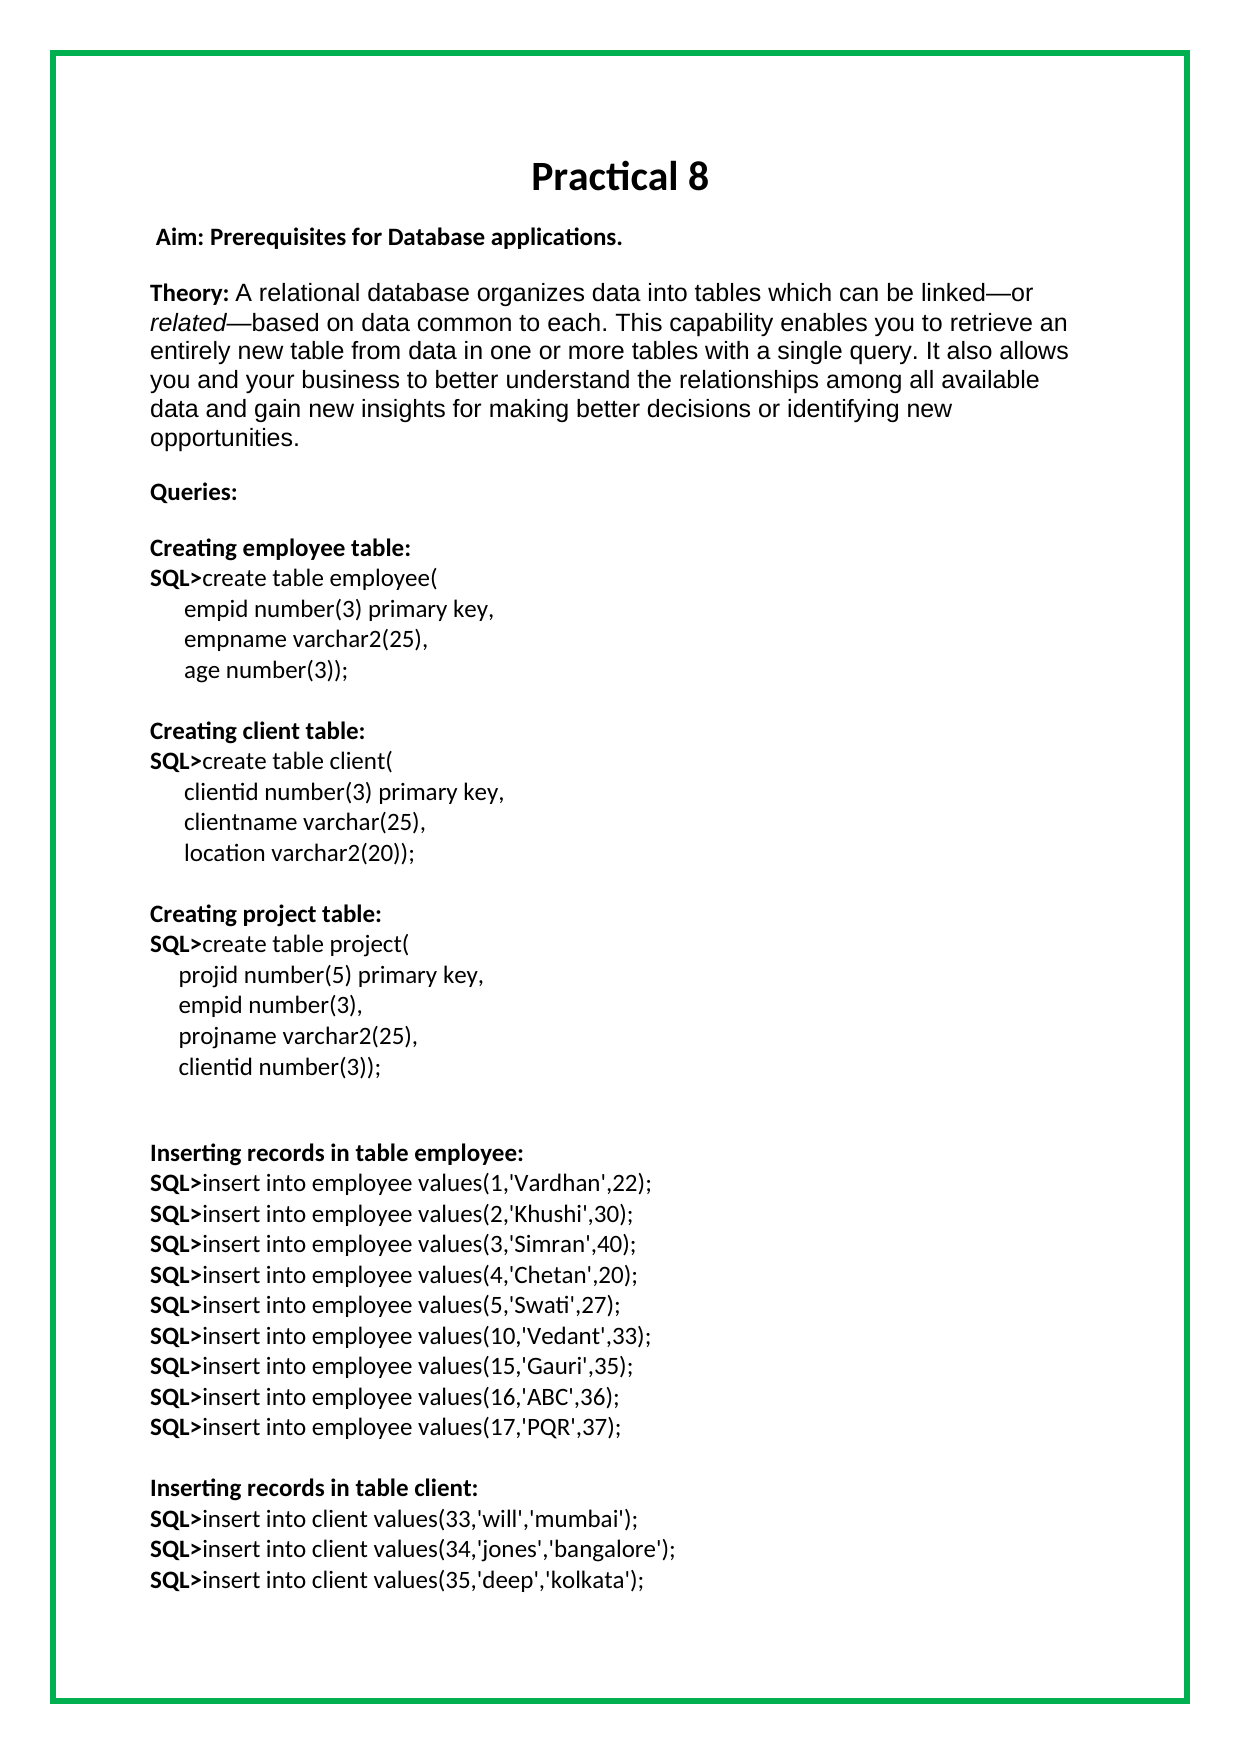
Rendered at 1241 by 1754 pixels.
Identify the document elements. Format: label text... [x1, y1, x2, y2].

text SQL>insert into employee values(10,'Vedant',33); [150, 1320, 1090, 1350]
text SQL>insert into employee values(5,'Swati',27); [150, 1289, 1090, 1320]
text Aim: Prerequisites for Database applications. [150, 222, 1090, 252]
text empid number(3) primary key, [150, 593, 1090, 623]
text age number(3)); [150, 654, 1090, 684]
text SQL>insert into client values(35,'deep','kolkata'); [150, 1564, 1090, 1594]
text clientname varchar(25), [150, 807, 1090, 837]
text Practical 8 [150, 150, 1090, 201]
text Inserting records in table employee: [150, 1137, 1090, 1167]
text Creating project table: [150, 898, 1090, 929]
text SQL>insert into employee values(15,'Gauri',35); [150, 1350, 1090, 1381]
text SQL>insert into employee values(17,'PQR',37); [150, 1411, 1090, 1442]
text SQL>insert into client values(34,'jones','bangalore'); [150, 1533, 1090, 1564]
text Creating client table: [150, 715, 1090, 746]
text SQL>create table client( [150, 746, 1090, 776]
text clientid number(3) primary key, [150, 776, 1090, 807]
text SQL>insert into employee values(2,'Khushi',30); [150, 1198, 1090, 1228]
text empname varchar2(25), [150, 623, 1090, 654]
text SQL>insert into client values(33,'will','mumbai'); [150, 1503, 1090, 1533]
text Queries: [150, 476, 1090, 507]
text Theory: A relational database organizes data into tables which can be linked—or related—based on data common to each. This capability enables you to retrieve an entirely new table from data in one or more tables with a single query. It also allows you and your business to better understand the relationships among all available data and gain new insights for making better decisions or identifying new opportunities. [150, 277, 1090, 451]
text SQL>create table project( [150, 929, 1090, 959]
text SQL>insert into employee values(3,'Simran',40); [150, 1228, 1090, 1259]
text clientid number(3)); [150, 1051, 1090, 1081]
text projname varchar2(25), [150, 1020, 1090, 1051]
text projid number(5) primary key, [150, 959, 1090, 990]
text SQL>insert into employee values(1,'Vardhan',22); [150, 1167, 1090, 1198]
text Inserting records in table client: [150, 1472, 1090, 1503]
text SQL>create table employee( [150, 562, 1090, 593]
text SQL>insert into employee values(16,'ABC',36); [150, 1381, 1090, 1411]
text empid number(3), [150, 990, 1090, 1020]
text location varchar2(20)); [150, 837, 1090, 868]
text Creating employee table: [150, 532, 1090, 562]
text SQL>insert into employee values(4,'Chetan',20); [150, 1259, 1090, 1289]
